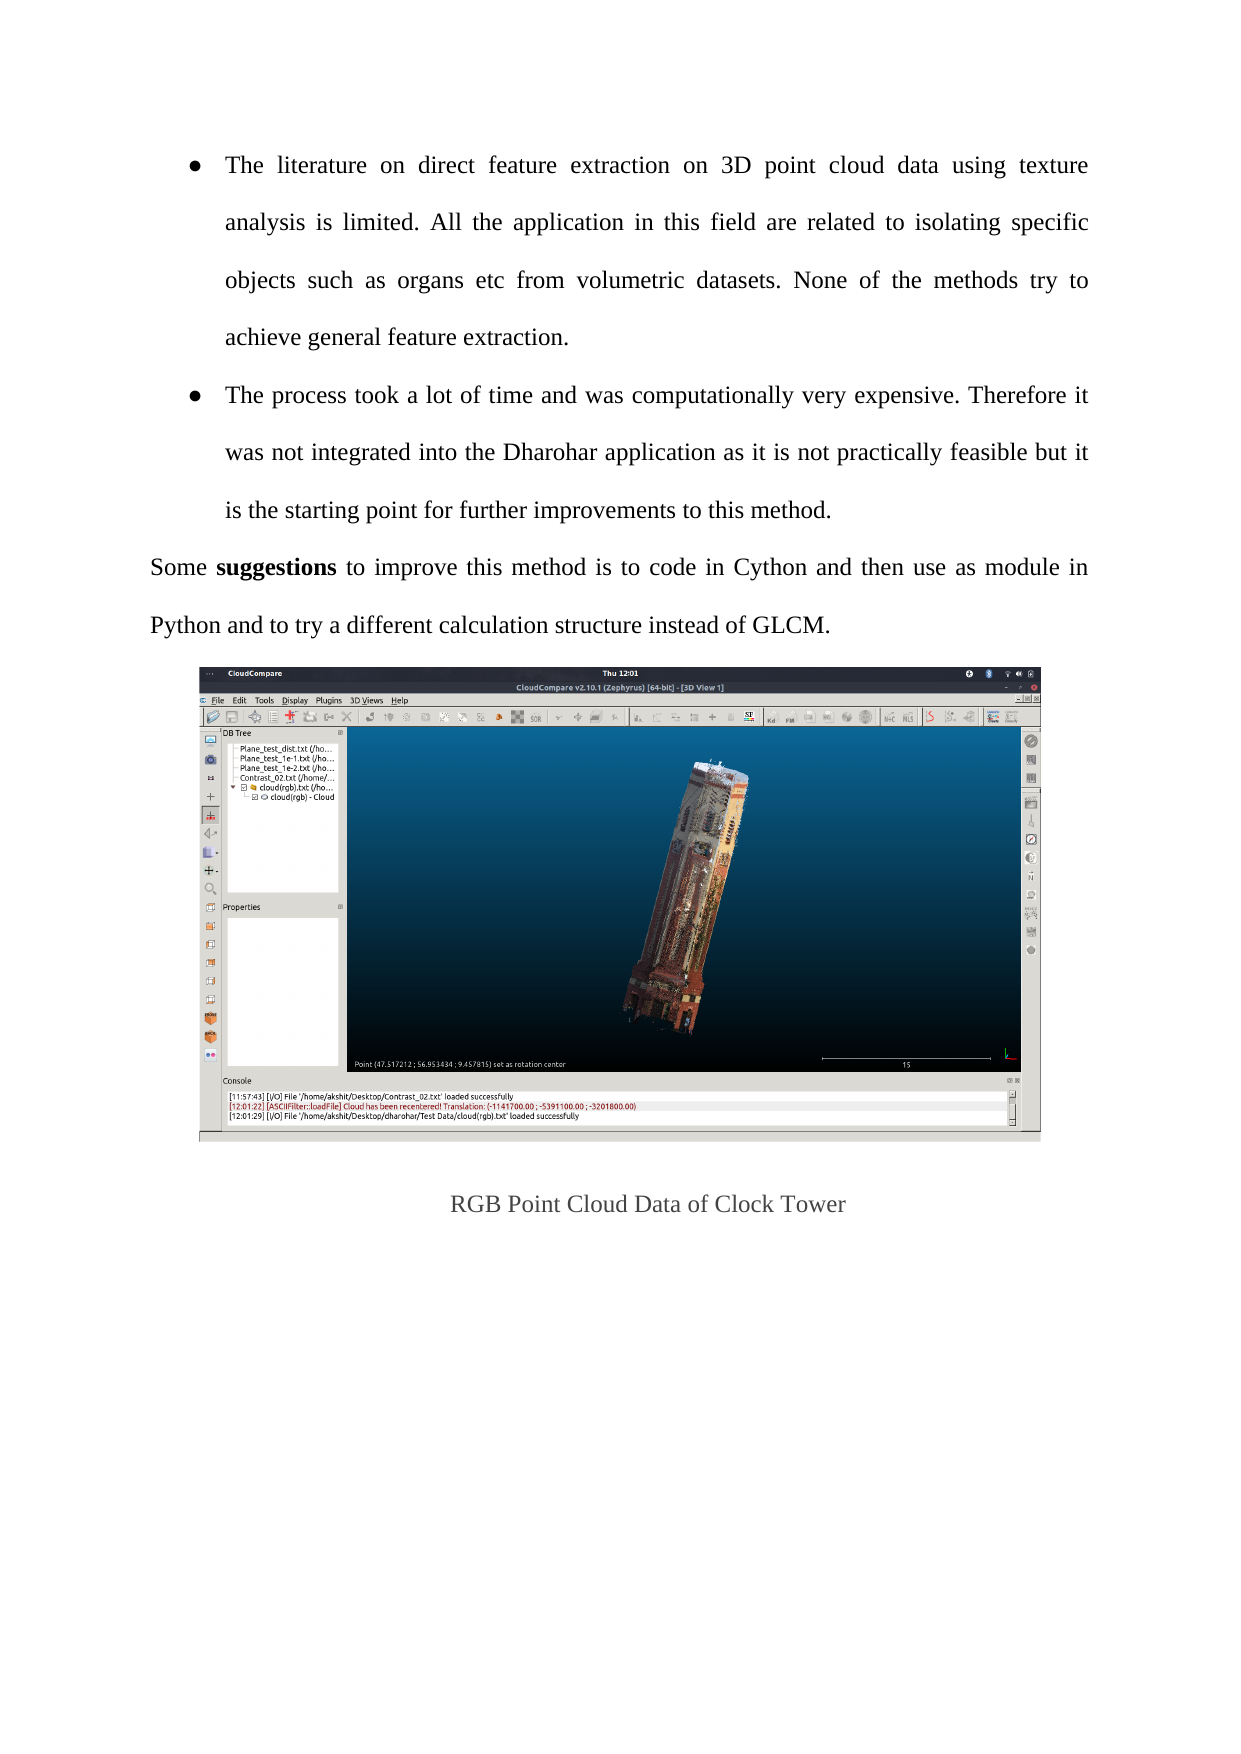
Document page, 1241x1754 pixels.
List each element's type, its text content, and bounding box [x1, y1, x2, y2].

text Some suggestions to improve this method is to code in Cython and then use as module in Python and to try a different calculation structure instead of GLCM. [150, 552, 1090, 639]
list The literature on direct feature extraction on 3D point cloud data using texture analysis is limited. All the application in this field are related to isolating specific objects such as organs etc from volumetric datasets. None of the methods try to achieve general feature extraction. [187, 150, 1090, 351]
list The process took a lot of time and was computationally very expensive. Therefore it was not integrated into the Dharohar application as it is not practically feasible but it is the starting point for further improvements to this method. [187, 380, 1090, 524]
picture [199, 667, 1041, 1142]
text RGB Point Cloud Data of Clock Tower [375, 1189, 1090, 1218]
